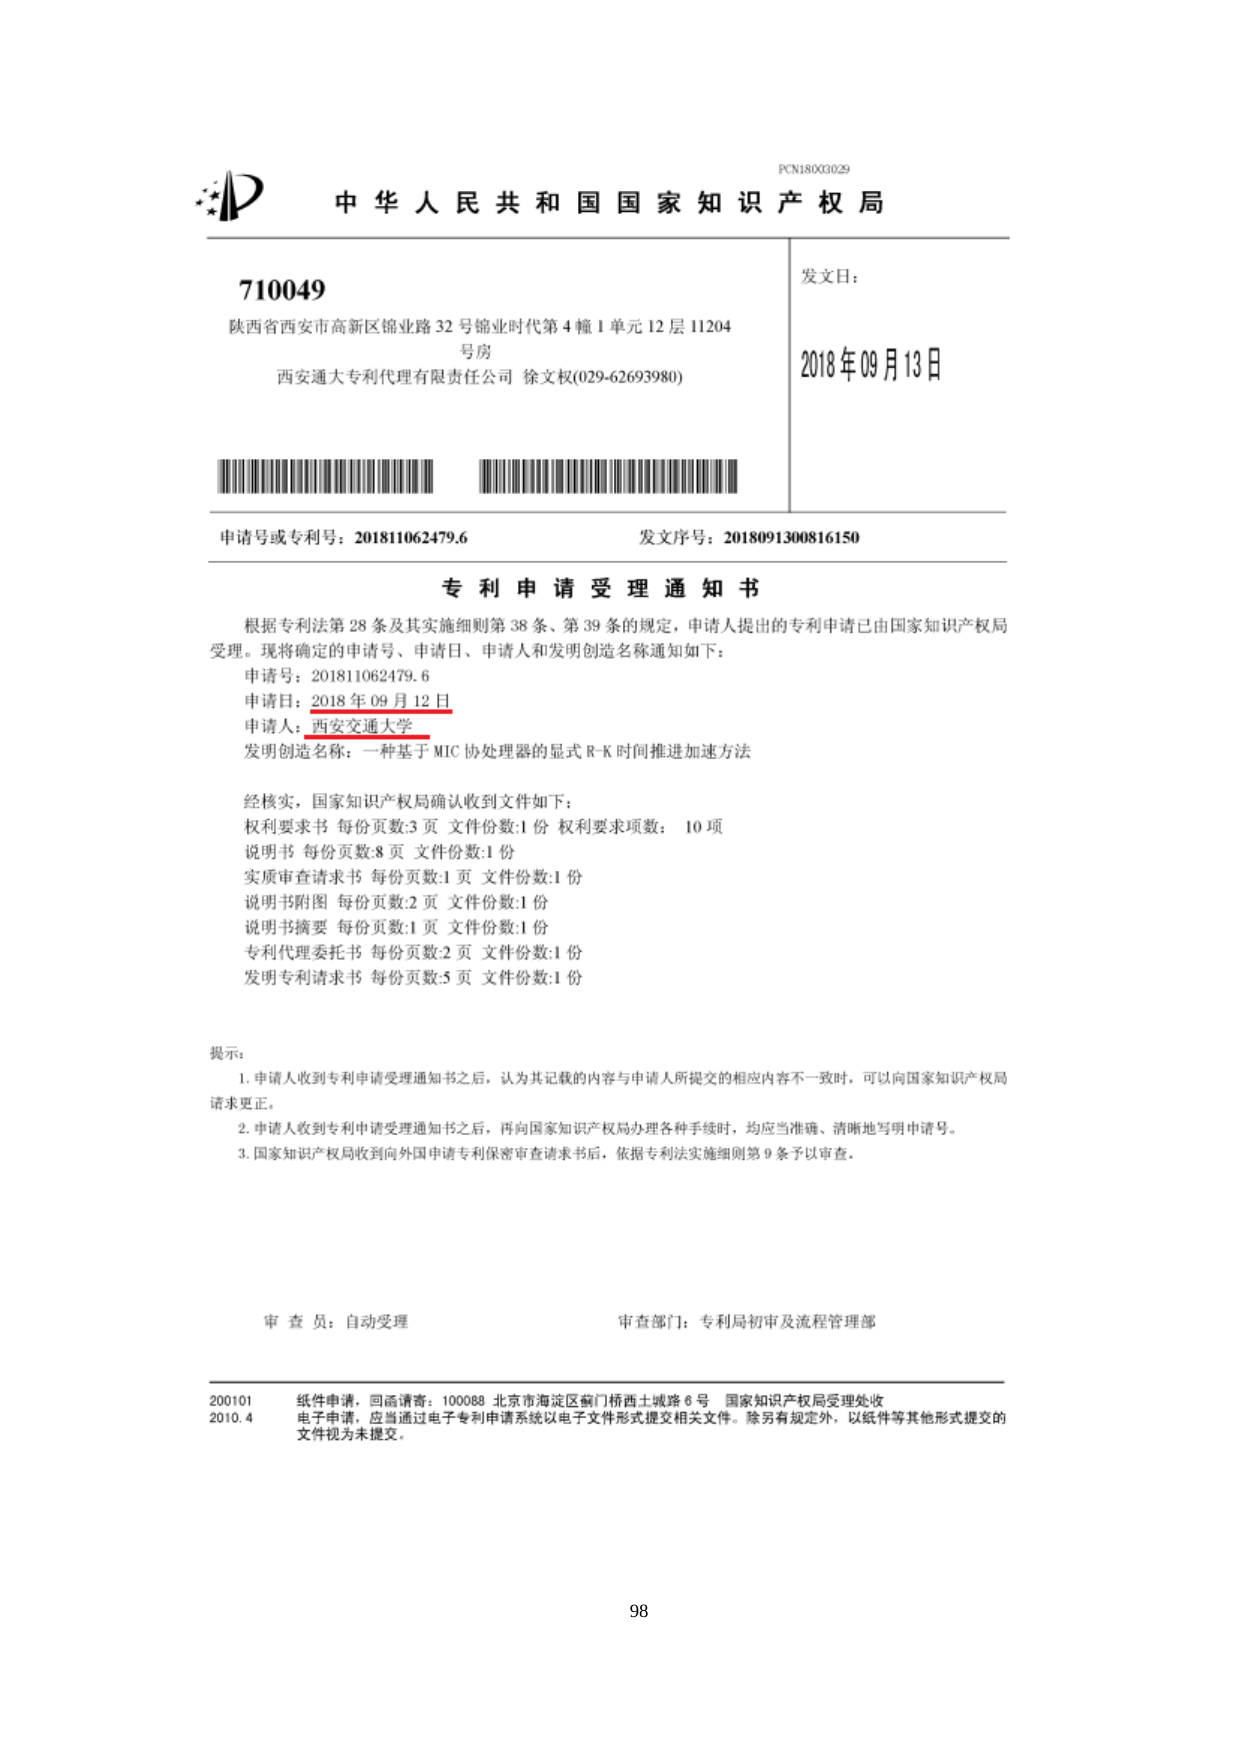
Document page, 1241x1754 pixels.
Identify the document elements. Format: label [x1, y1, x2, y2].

picture [165, 163, 1034, 1460]
